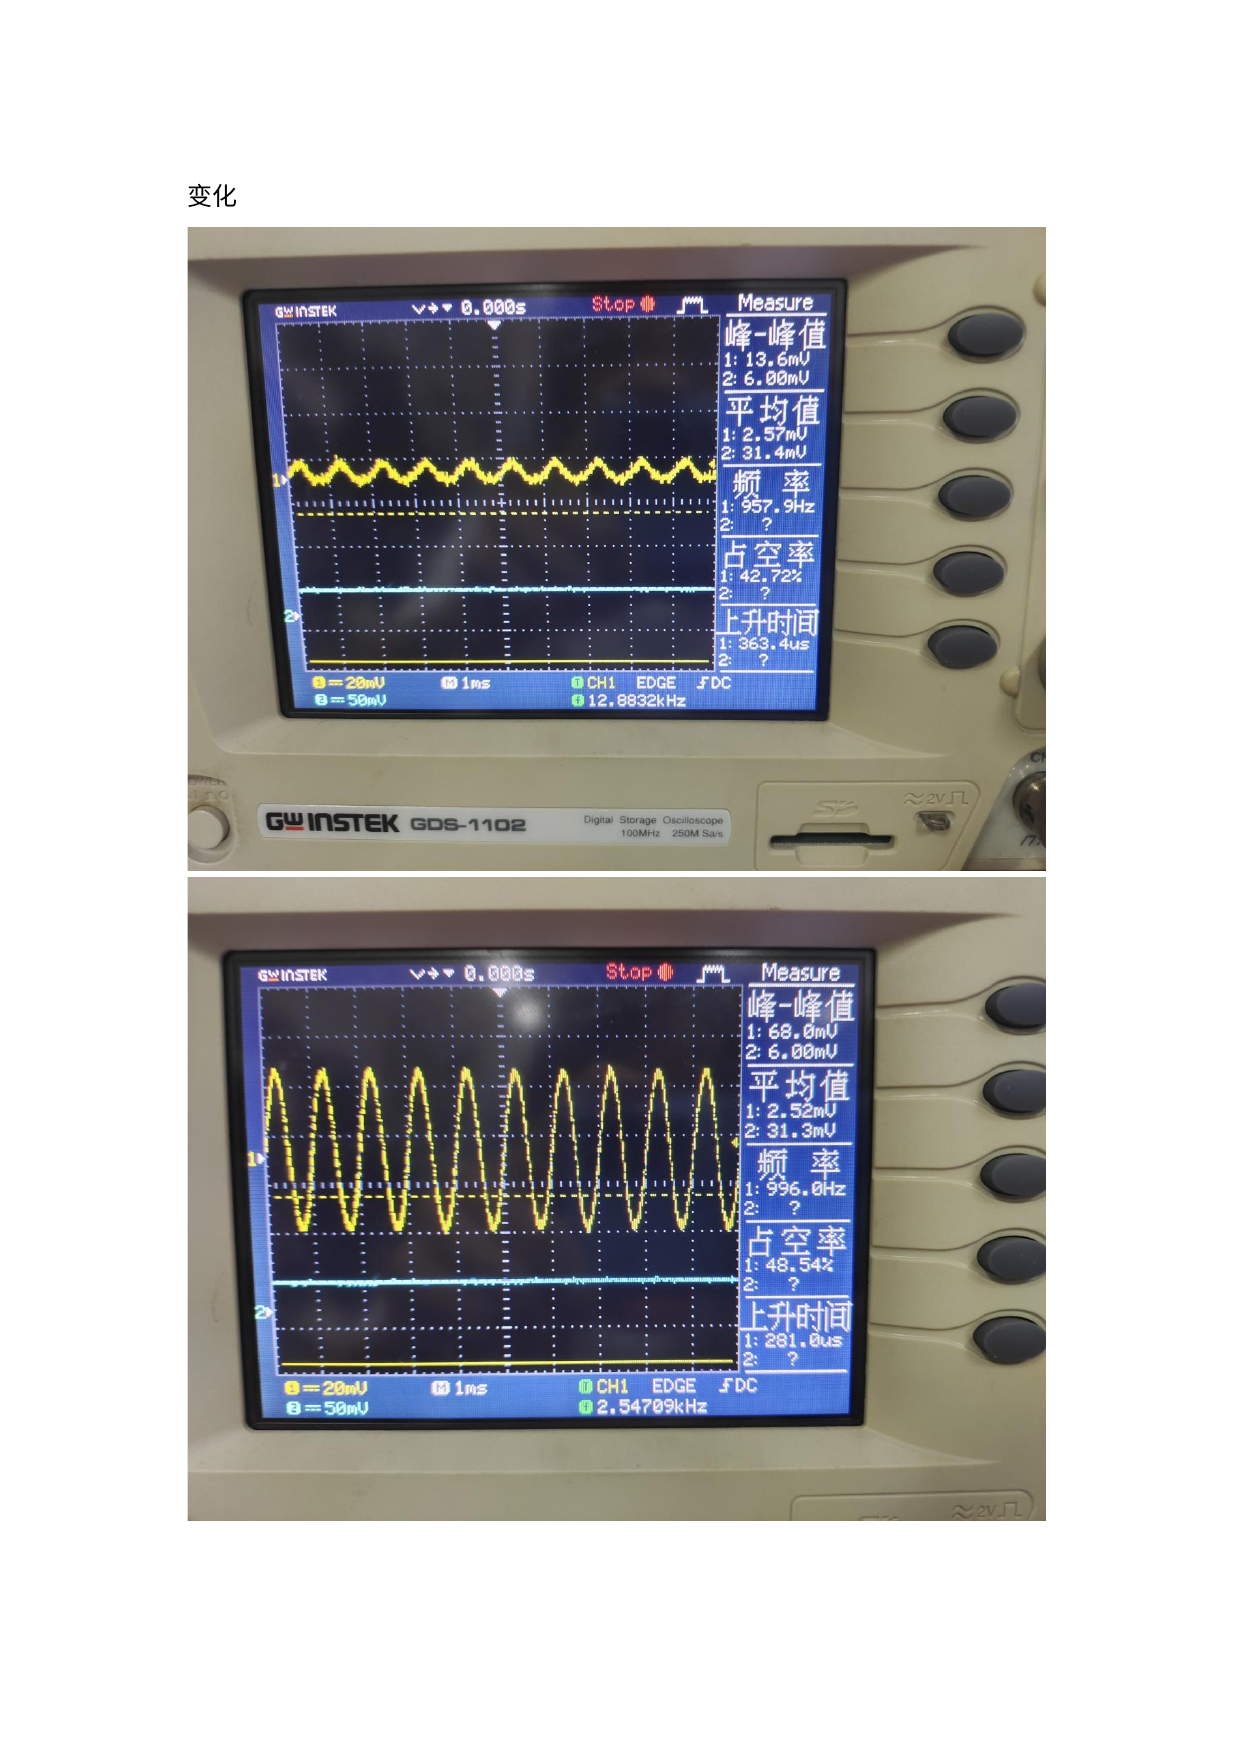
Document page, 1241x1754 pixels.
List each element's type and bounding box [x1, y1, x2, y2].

picture [187, 877, 1046, 1521]
text [187, 162, 1053, 227]
picture [187, 227, 1046, 871]
